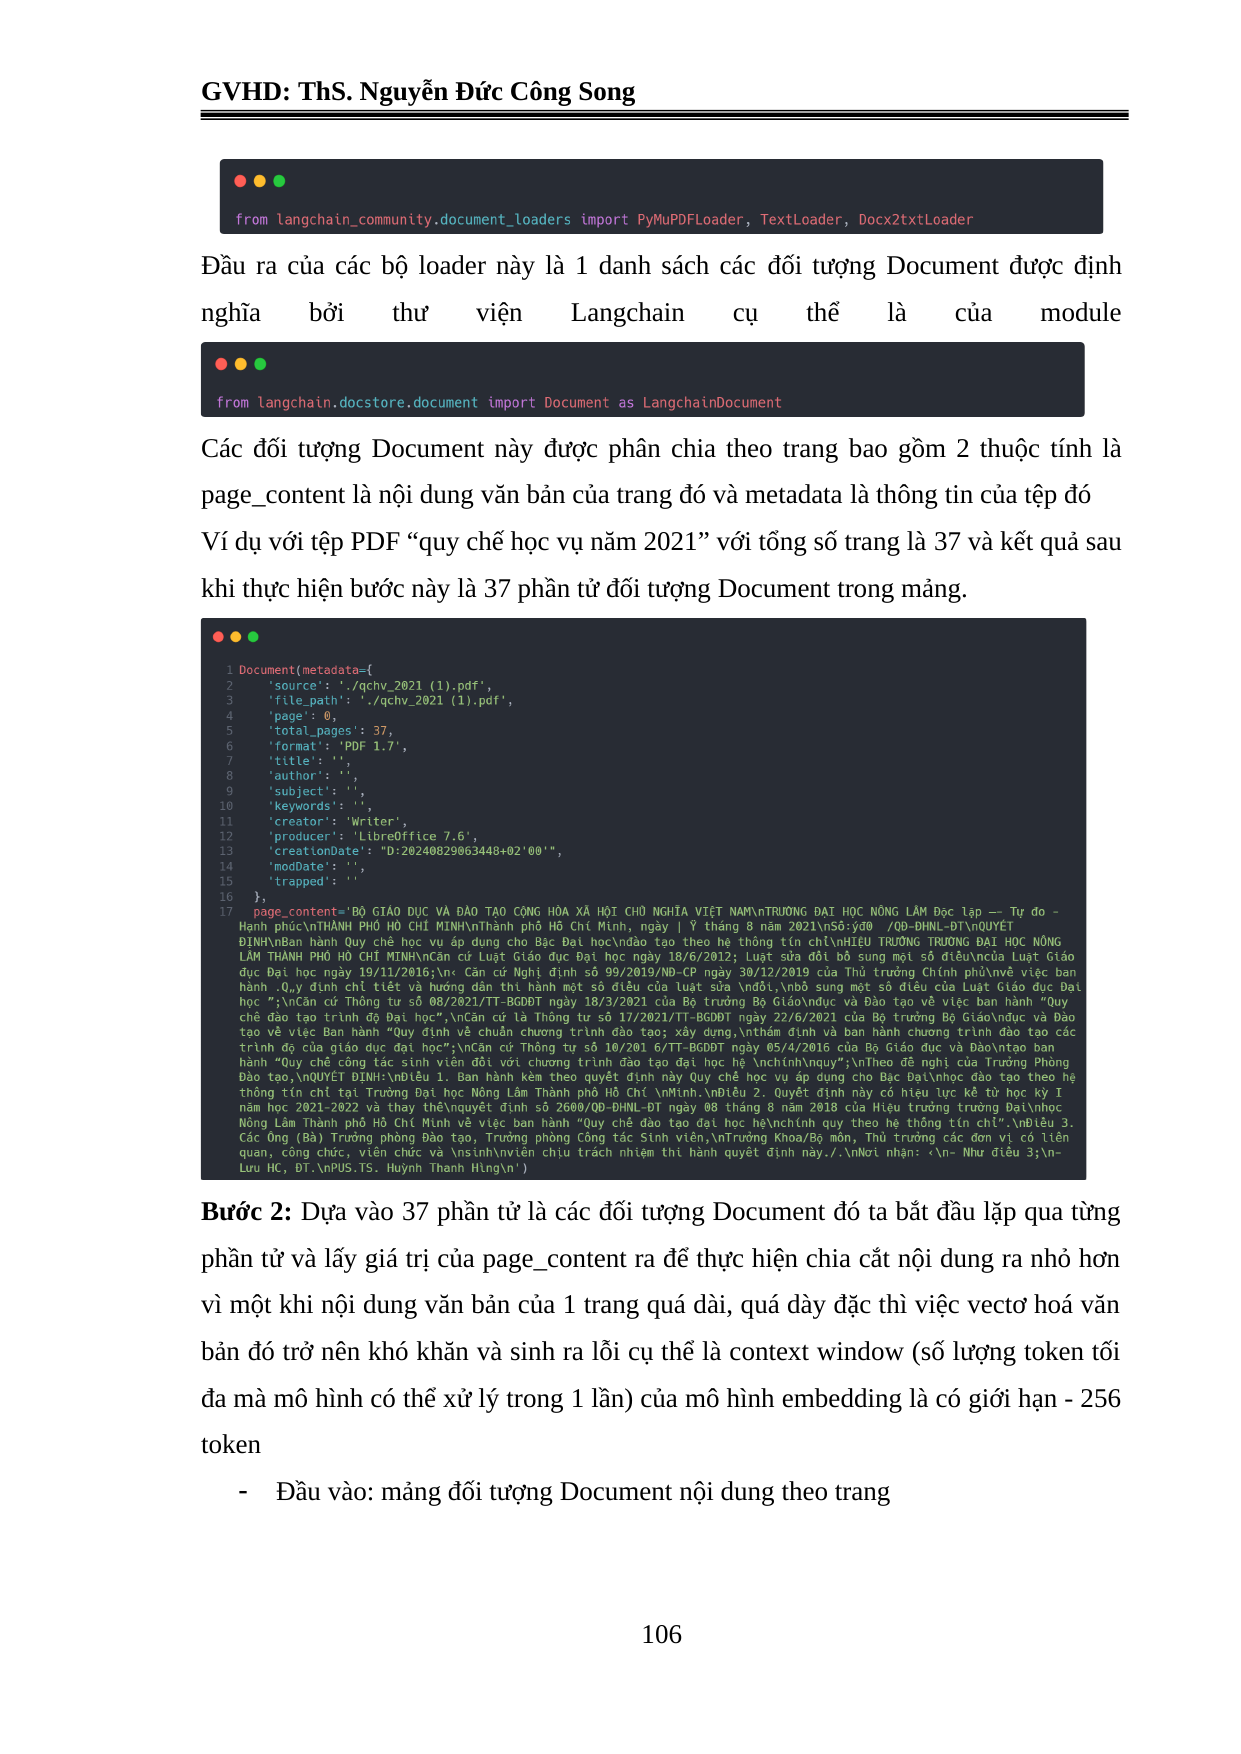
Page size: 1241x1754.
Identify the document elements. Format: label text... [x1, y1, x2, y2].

picture [200, 618, 1087, 1180]
list Đầu vào: mảng đối tượng Document nội dung theo trang [238, 1475, 1122, 1507]
text Ví dụ với tệp PDF “quy chế học vụ năm 2021” với tổng số trang là 37 và kết quả sau khi thực hiện bước này là 37 phần tử đối tượng Document trong mảng. [201, 525, 1122, 603]
picture [219, 159, 1104, 234]
text Các đối tượng Document này được phân chia theo trang bao gồm 2 thuộc tính là page_content là nội dung văn bản của trang đó và metadata là thông tin của tệp đó [201, 432, 1122, 509]
picture [200, 342, 1085, 417]
text Bước 2: Dựa vào 37 phần tử là các đối tượng Document đó ta bắt đầu lặp qua từng phần tử và lấy giá trị của page_content ra để thực hiện chia cắt nội dung ra nhỏ hơn vì một khi nội dung văn bản của 1 trang quá dài, quá dày đặc thì việc vectơ hoá văn bản đó trở nên khó khăn và sinh ra lỗi cụ thể là context window (số lượng token tối đa mà mô hình có thể xử lý trong 1 lần) của mô hình embedding là có giới hạn - 256 token [201, 1195, 1122, 1460]
